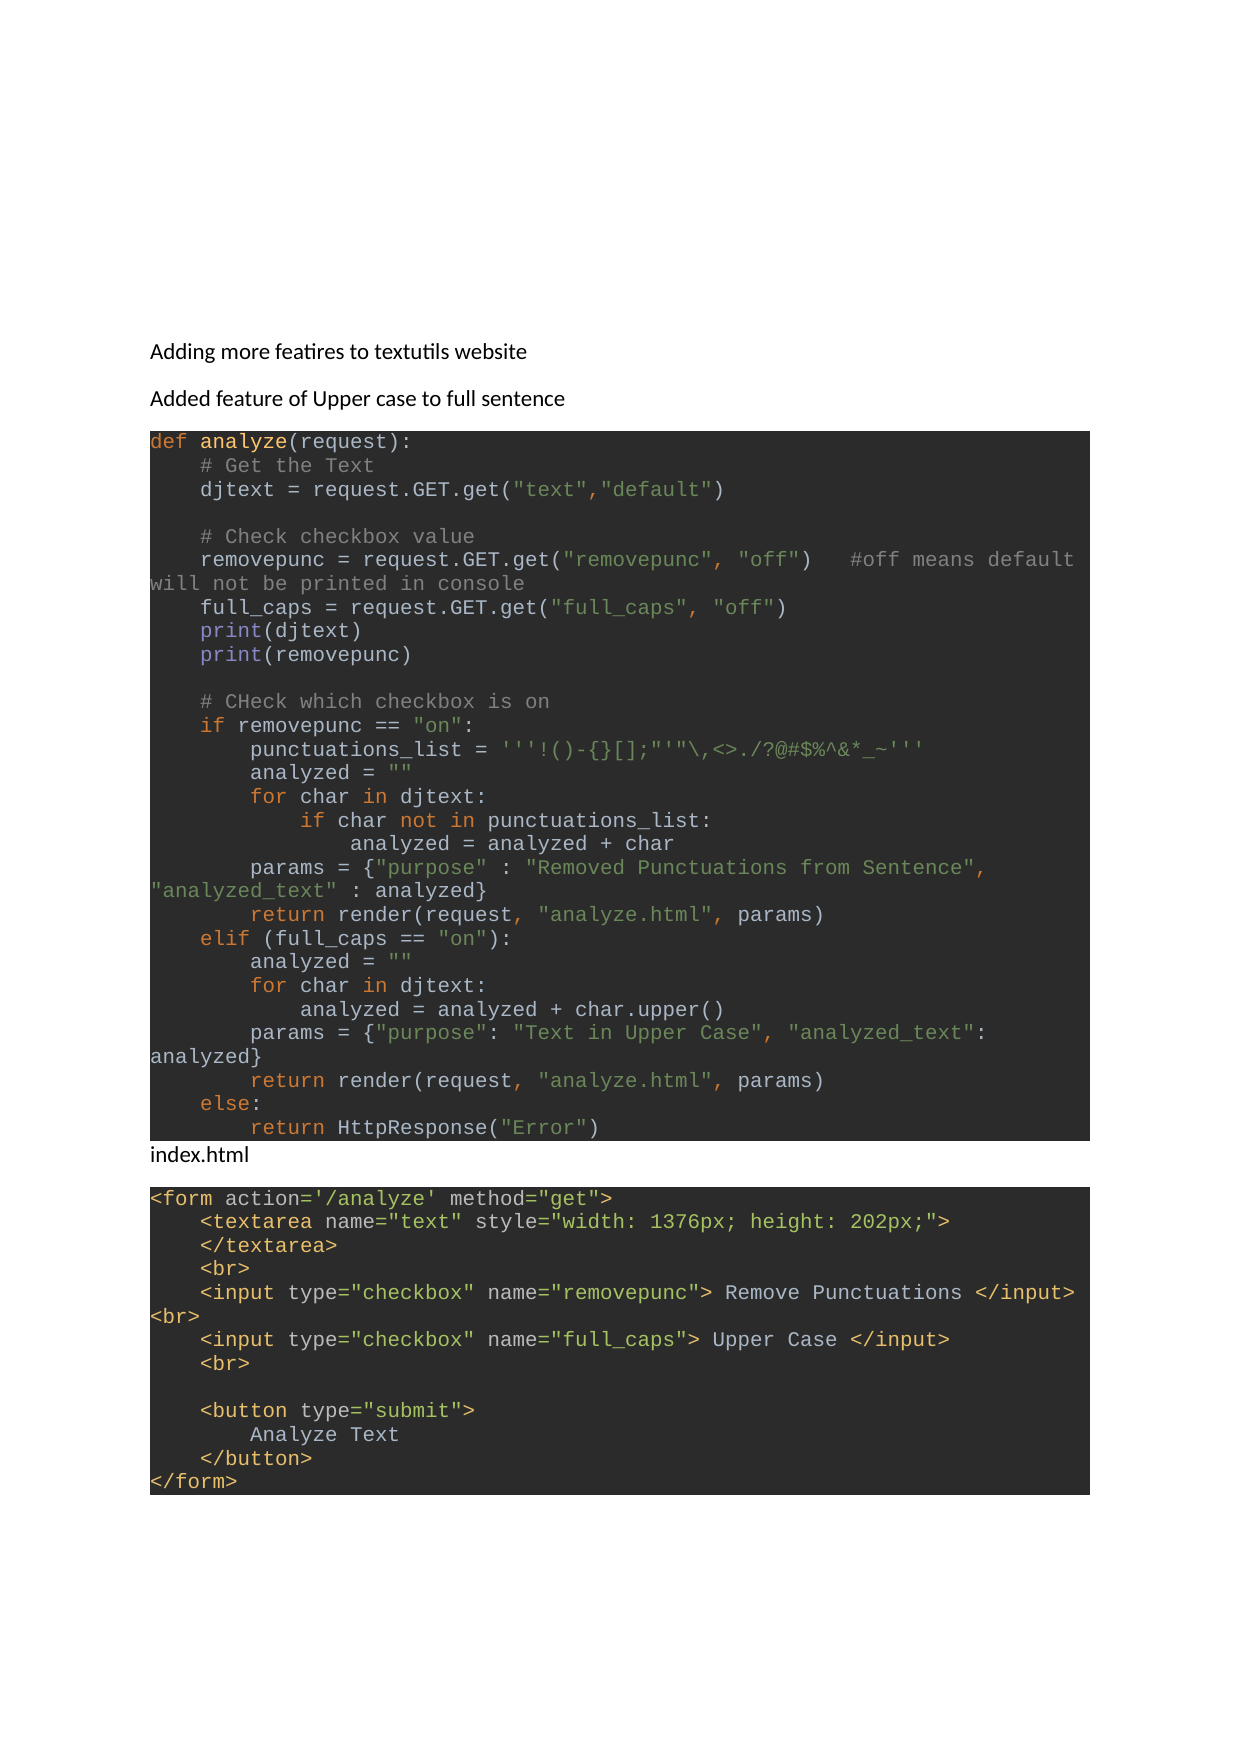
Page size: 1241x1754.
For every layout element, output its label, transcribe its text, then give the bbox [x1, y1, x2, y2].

text def analyze(request): # Get the Text djtext = request.GET.get("text","default") # Check checkbox value removepunc = request.GET.get("removepunc", "off") #off means default will not be printed in console full_caps = request.GET.get("full_caps", "off") print(djtext) print(removepunc) # CHeck which checkbox is on if removepunc == "on": punctuations_list = '''!()-{}[];"'"\,<>./?@#$%^&*_~''' analyzed = "" for char in djtext: if char not in punctuations_list: analyzed = analyzed + char params = {"purpose" : "Removed Punctuations from Sentence", "analyzed_text" : analyzed} return render(request, "analyze.html", params) elif (full_caps == "on"): analyzed = "" for char in djtext: analyzed = analyzed + char.upper() params = {"purpose": "Text in Upper Case", "analyzed_text": analyzed} return render(request, "analyze.html", params) else: return HttpResponse("Error") [150, 431, 1090, 1141]
text <form action='/analyze' method="get"> <textarea name="text" style="width: 1376px; height: 202px;"> </textarea> <br> <input type="checkbox" name="removepunc"> Remove Punctuations </input> <br> <input type="checkbox" name="full_caps"> Upper Case </input> <br> <button type="submit"> Analyze Text </button> </form> [150, 1187, 1090, 1495]
text Added feature of Upper case to full sentence [150, 384, 1090, 412]
text index.html [150, 1141, 1090, 1169]
text Adding more featires to textutils website [150, 337, 1090, 366]
